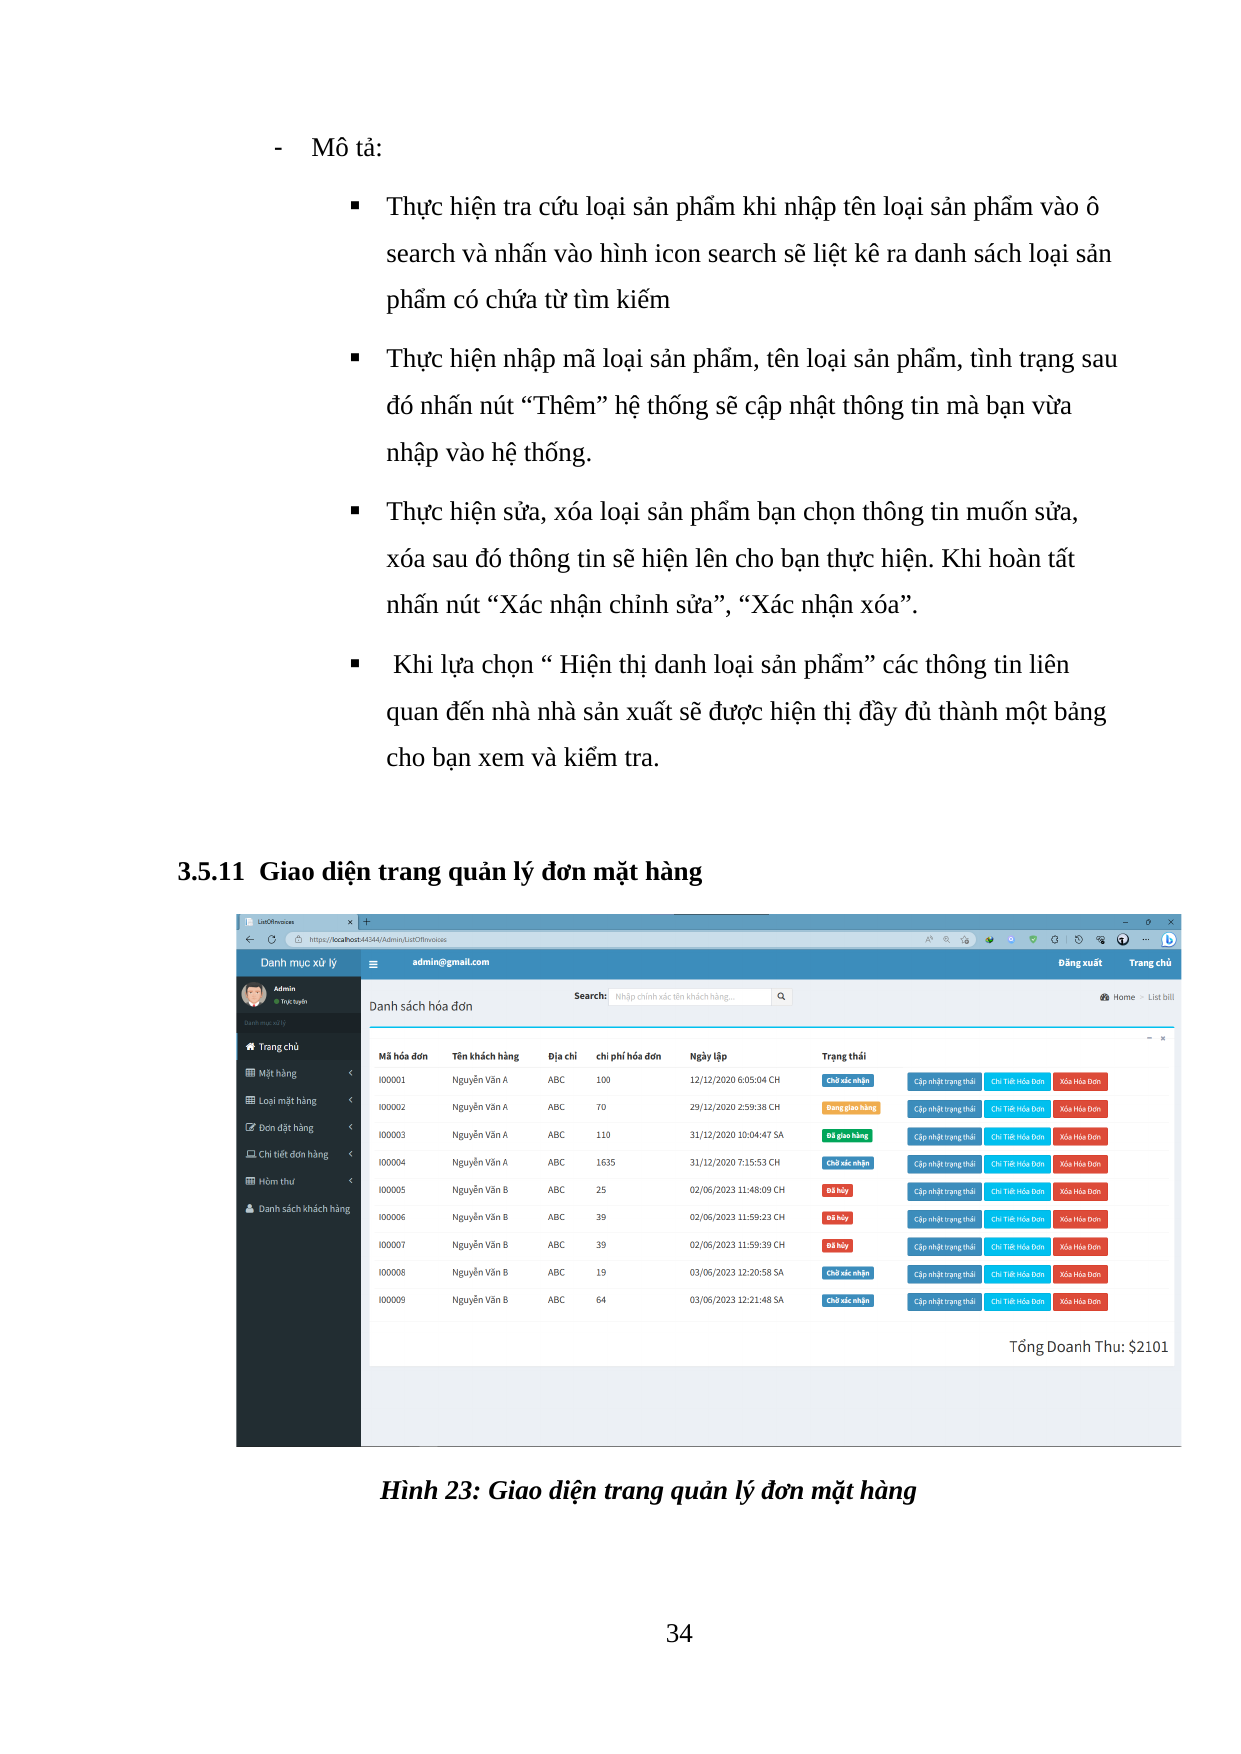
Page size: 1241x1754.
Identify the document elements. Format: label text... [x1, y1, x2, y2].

list Khi lựa chọn “ Hiện thị danh loại sản phẩm” các thông tin liên quan đến nhà nhà sản xuất sẽ được hiện thị đầy đủ thành một bảng cho bạn xem và kiểm tra. [349, 648, 1122, 772]
text 3.5.11 Giao diện trang quản lý đơn mặt hàng [177, 855, 1122, 887]
text Hình 23: Giao diện trang quản lý đơn mặt hàng [177, 1474, 1122, 1505]
list Thực hiện sửa, xóa loại sản phẩm bạn chọn thông tin muốn sửa, xóa sau đó thông tin sẽ hiện lên cho bạn thực hiện. Khi hoàn tất nhấn nút “Xác nhận chỉnh sửa”, “Xác nhận xóa”. [349, 495, 1122, 620]
list Thực hiện nhập mã loại sản phẩm, tên loại sản phẩm, tình trạng sau đó nhấn nút “Thêm” hệ thống sẽ cập nhật thông tin mà bạn vừa nhập vào hệ thống. [349, 343, 1122, 467]
list Thực hiện tra cứu loại sản phẩm khi nhập tên loại sản phẩm vào ô search và nhấn vào hình icon search sẽ liệt kê ra danh sách loại sản phẩm có chứa từ tìm kiếm [349, 190, 1122, 314]
picture [236, 914, 1182, 1447]
list Mô tả: [274, 131, 1122, 162]
